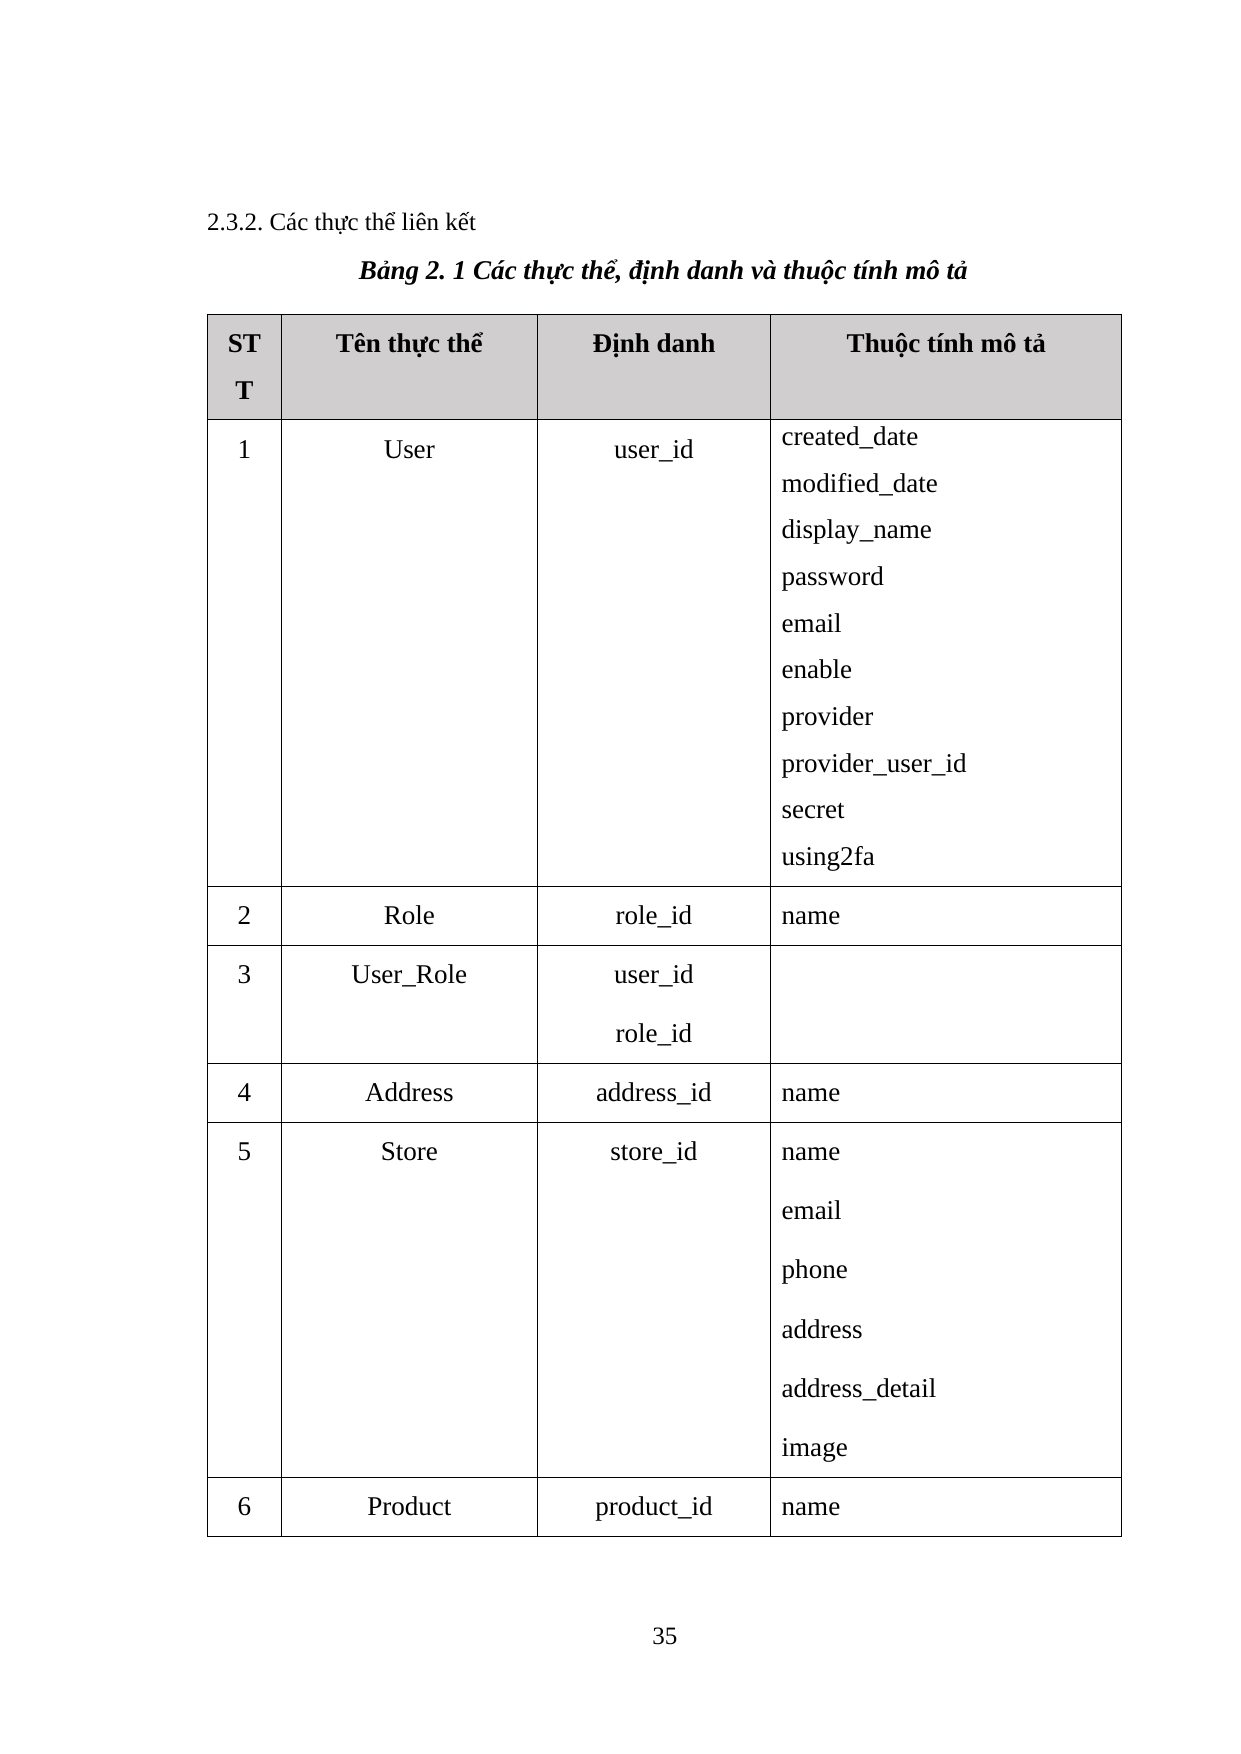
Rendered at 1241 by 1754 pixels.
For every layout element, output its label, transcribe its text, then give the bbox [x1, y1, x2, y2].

table_cell [771, 946, 1121, 1063]
table_cell Address [282, 1064, 537, 1122]
table_cell name [771, 1064, 1121, 1122]
table_cell 4 [208, 1064, 281, 1122]
table_cell user_id [538, 420, 770, 886]
table_cell user_id role_id [538, 946, 770, 1063]
table_cell User_Role [282, 946, 537, 1063]
table_cell User [282, 420, 537, 886]
table_cell 3 [208, 946, 281, 1063]
table_cell Store [282, 1123, 537, 1477]
table_cell product_id [538, 1478, 770, 1536]
table_cell 1 [208, 420, 281, 886]
table_cell Role [282, 887, 537, 945]
table_cell store_id [538, 1123, 770, 1477]
table_header STT [208, 315, 281, 419]
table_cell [771, 1478, 1121, 1536]
table_cell 2 [208, 887, 281, 945]
table_header Thuộc tính mô tả [771, 315, 1121, 419]
table_cell role_id [538, 887, 770, 945]
table_cell name email phone address address_detail image [771, 1123, 1121, 1477]
text 2.3.2. Các thực thể liên kết [207, 207, 1122, 236]
table_cell 5 [208, 1123, 281, 1477]
table_cell created_date modified_date display_name password email enable provider provider_user_id secret using2fa [771, 420, 1121, 886]
table_header Định danh [538, 315, 770, 419]
table_cell name [771, 887, 1121, 945]
table_cell 6 [208, 1478, 281, 1536]
table_cell address_id [538, 1064, 770, 1122]
table_header Tên thực thể [282, 315, 537, 419]
table_cell Product [282, 1478, 537, 1536]
